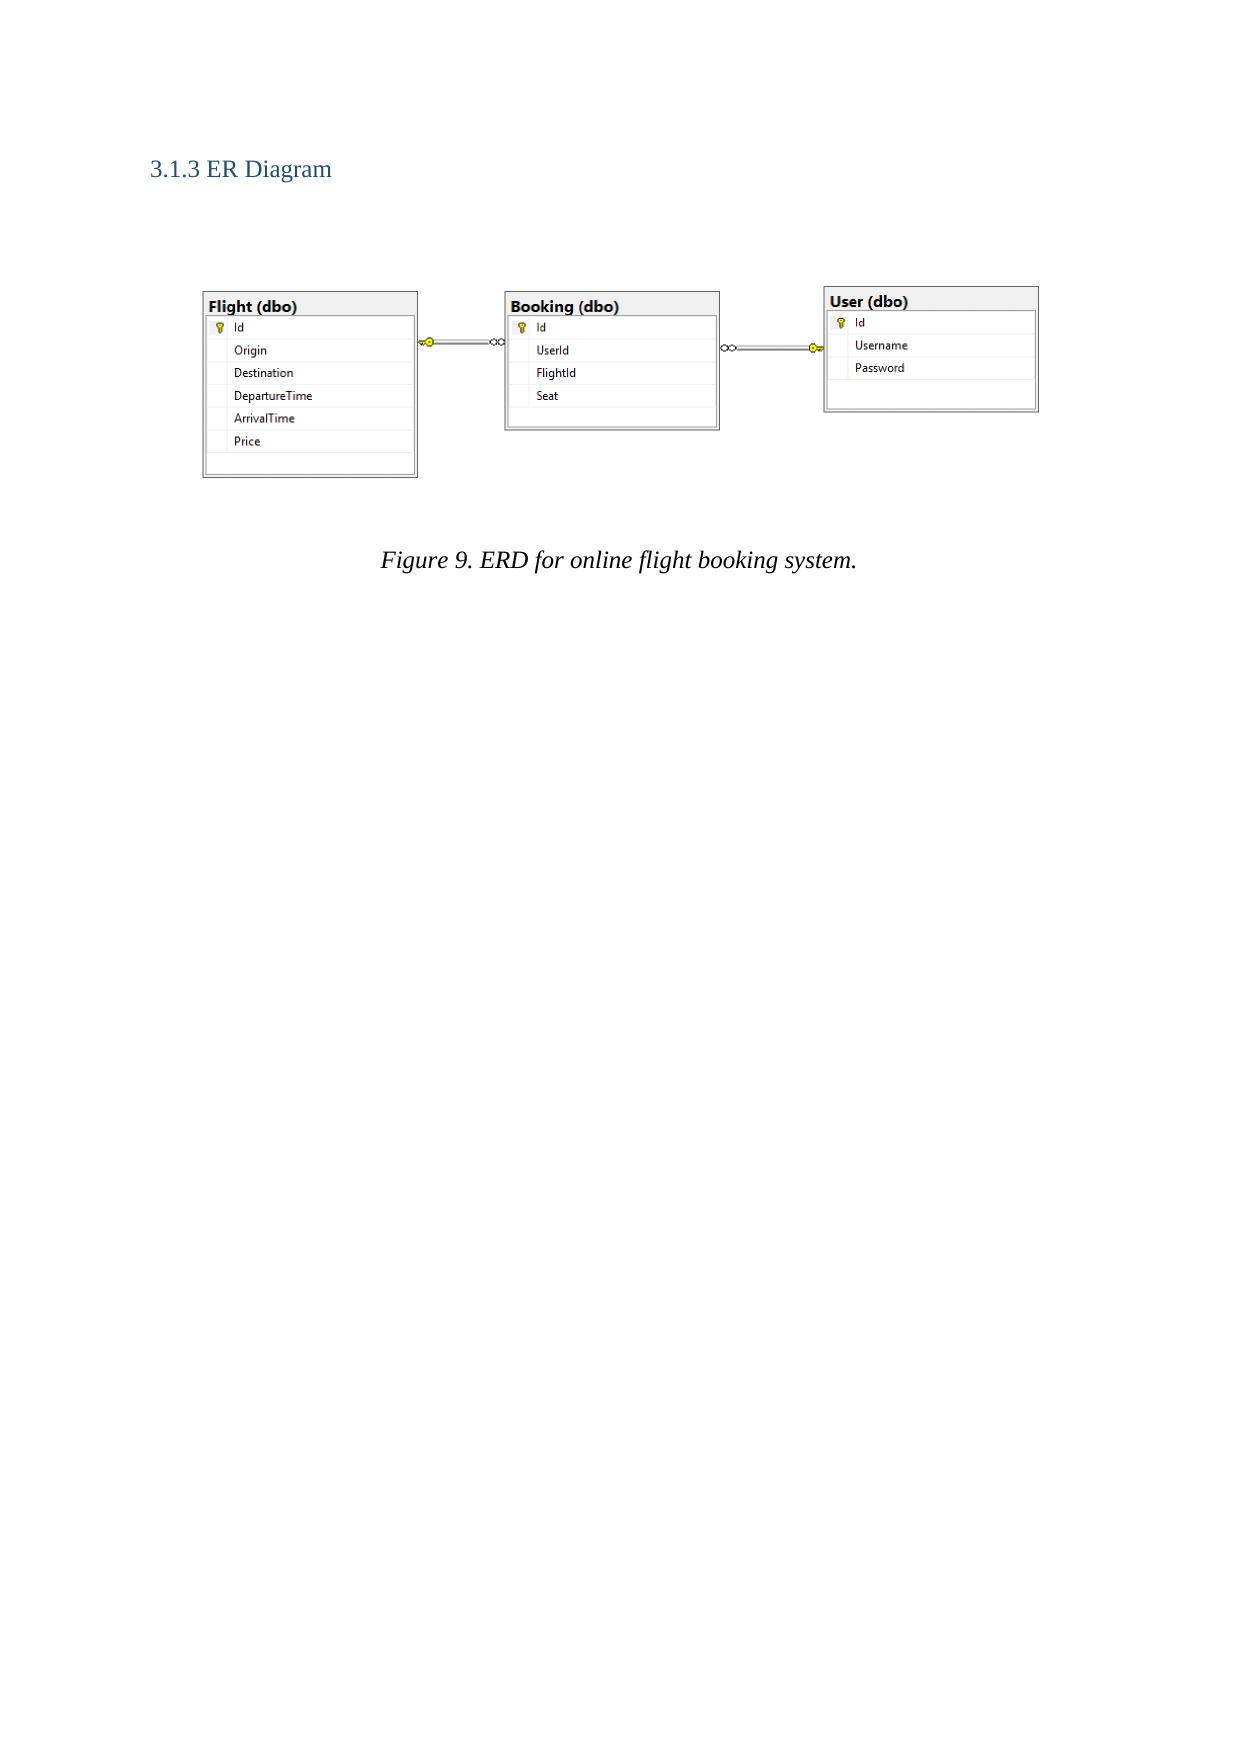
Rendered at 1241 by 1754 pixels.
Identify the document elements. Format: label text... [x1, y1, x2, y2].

picture [150, 197, 1090, 531]
text Figure 9. ERD for online flight booking system. [150, 545, 1090, 574]
subtitle 3.1.3 ER Diagram [150, 154, 1090, 183]
